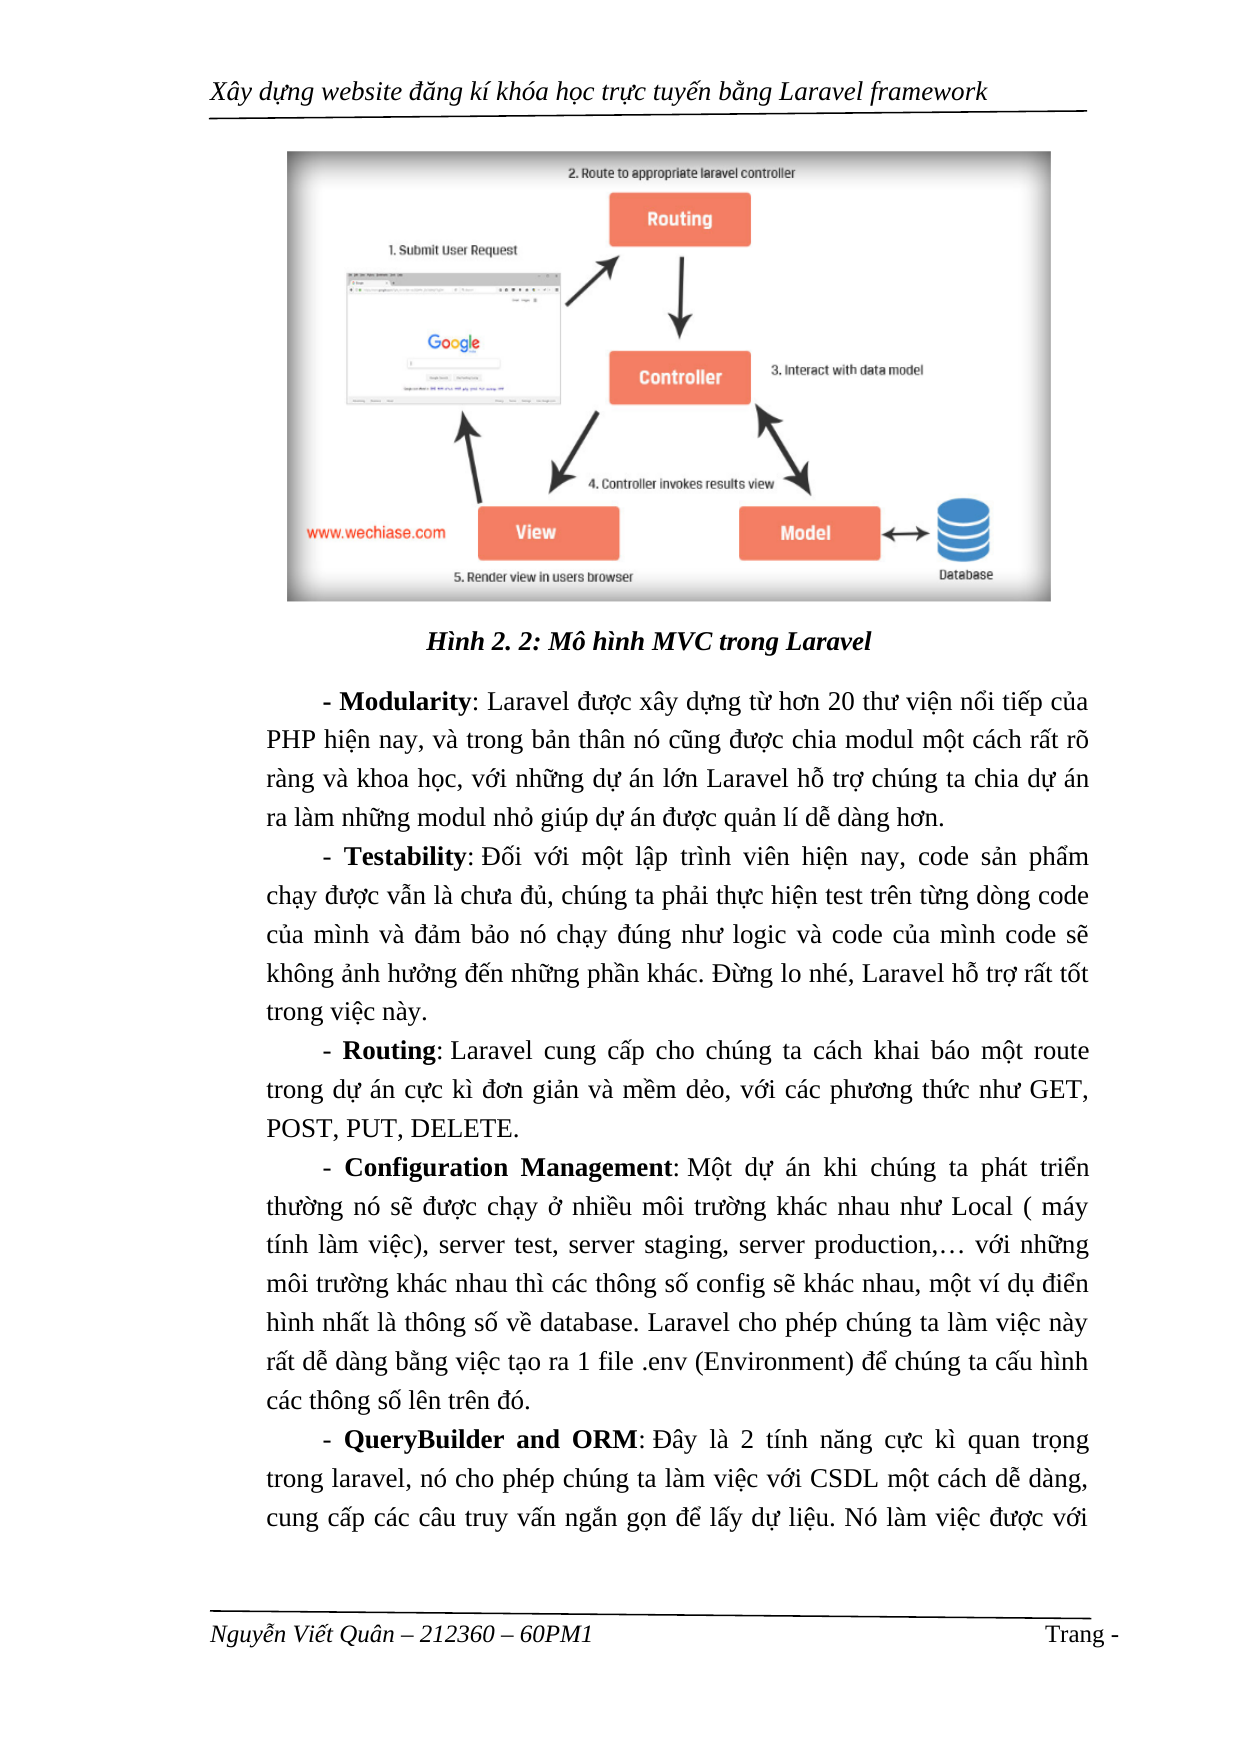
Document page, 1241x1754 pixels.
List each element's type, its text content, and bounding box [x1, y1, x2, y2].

text - Configuration Management: Một dự án khi chúng ta phát triển thường nó sẽ được chạy ở nhiều môi trường khác nhau như Local ( máy tính làm việc), server test, server staging, server production,… với những môi trường khác nhau thì các thông số config sẽ khác nhau, một ví dụ điển hình nhất là thông số về database. Laravel cho phép chúng ta làm việc này rất dễ dàng bằng việc tạo ra 1 file .env (Environment) để chúng ta cấu hình các thông số lên trên đó. [266, 1151, 1090, 1415]
picture [286, 149, 1052, 605]
text - Modularity: Laravel được xây dựng từ hơn 20 thư viện nổi tiếp của PHP hiện nay, và trong bản thân nó cũng được chia modul một cách rất rõ ràng và khoa học, với những dự án lớn Laravel hỗ trợ chúng ta chia dự án ra làm những modul nhỏ giúp dự án được quản lí dễ dàng hơn. [266, 685, 1090, 832]
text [266, 1423, 1090, 1532]
text - Testability: Đối với một lập trình viên hiện nay, code sản phẩm chạy được vẫn là chưa đủ, chúng ta phải thực hiện test trên từng dòng code của mình và đảm bảo nó chạy đúng như logic và code của mình code sẽ không ảnh hưởng đến những phần khác. Đừng lo nhé, Laravel hỗ trợ rất tốt trong việc này. [266, 840, 1090, 1027]
text - Routing: Laravel cung cấp cho chúng ta cách khai báo một route trong dự án cực kì đơn giản và mềm dẻo, với các phương thức như GET, POST, PUT, DELETE. [266, 1034, 1090, 1143]
